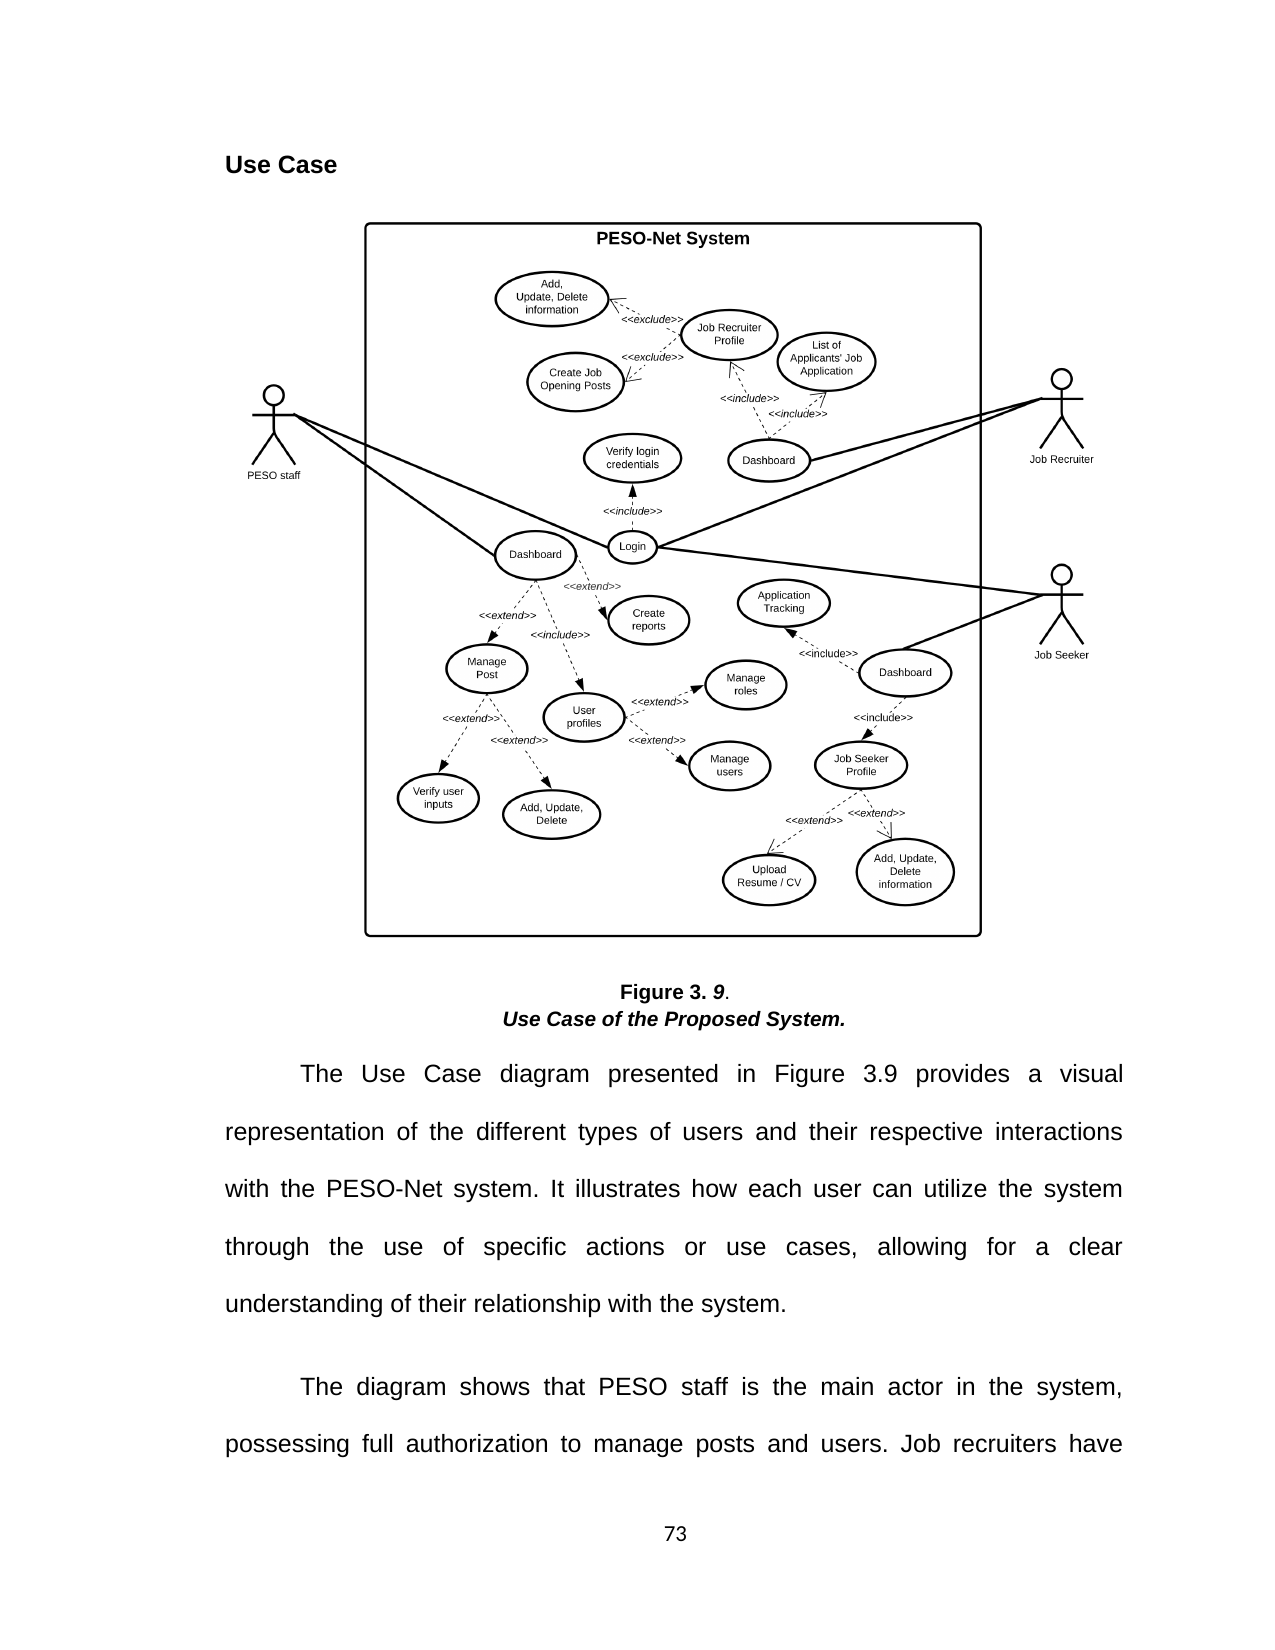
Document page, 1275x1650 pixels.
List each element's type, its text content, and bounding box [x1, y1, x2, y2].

subtitle Use Case [225, 150, 1125, 179]
picture [225, 207, 1125, 952]
text 9. [225, 979, 1125, 1003]
text The Use Case diagram presented in Figure 3.9 provides a visual representation of the different types of users and their respective interactions with the PESO-Net system. It illustrates how each user can utilize the system through the use of specific actions or use cases, allowing for a clear understanding of their relationship with the system. [225, 1059, 1125, 1318]
text Use Case of the Proposed System. [225, 1007, 1125, 1031]
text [225, 1372, 1125, 1458]
